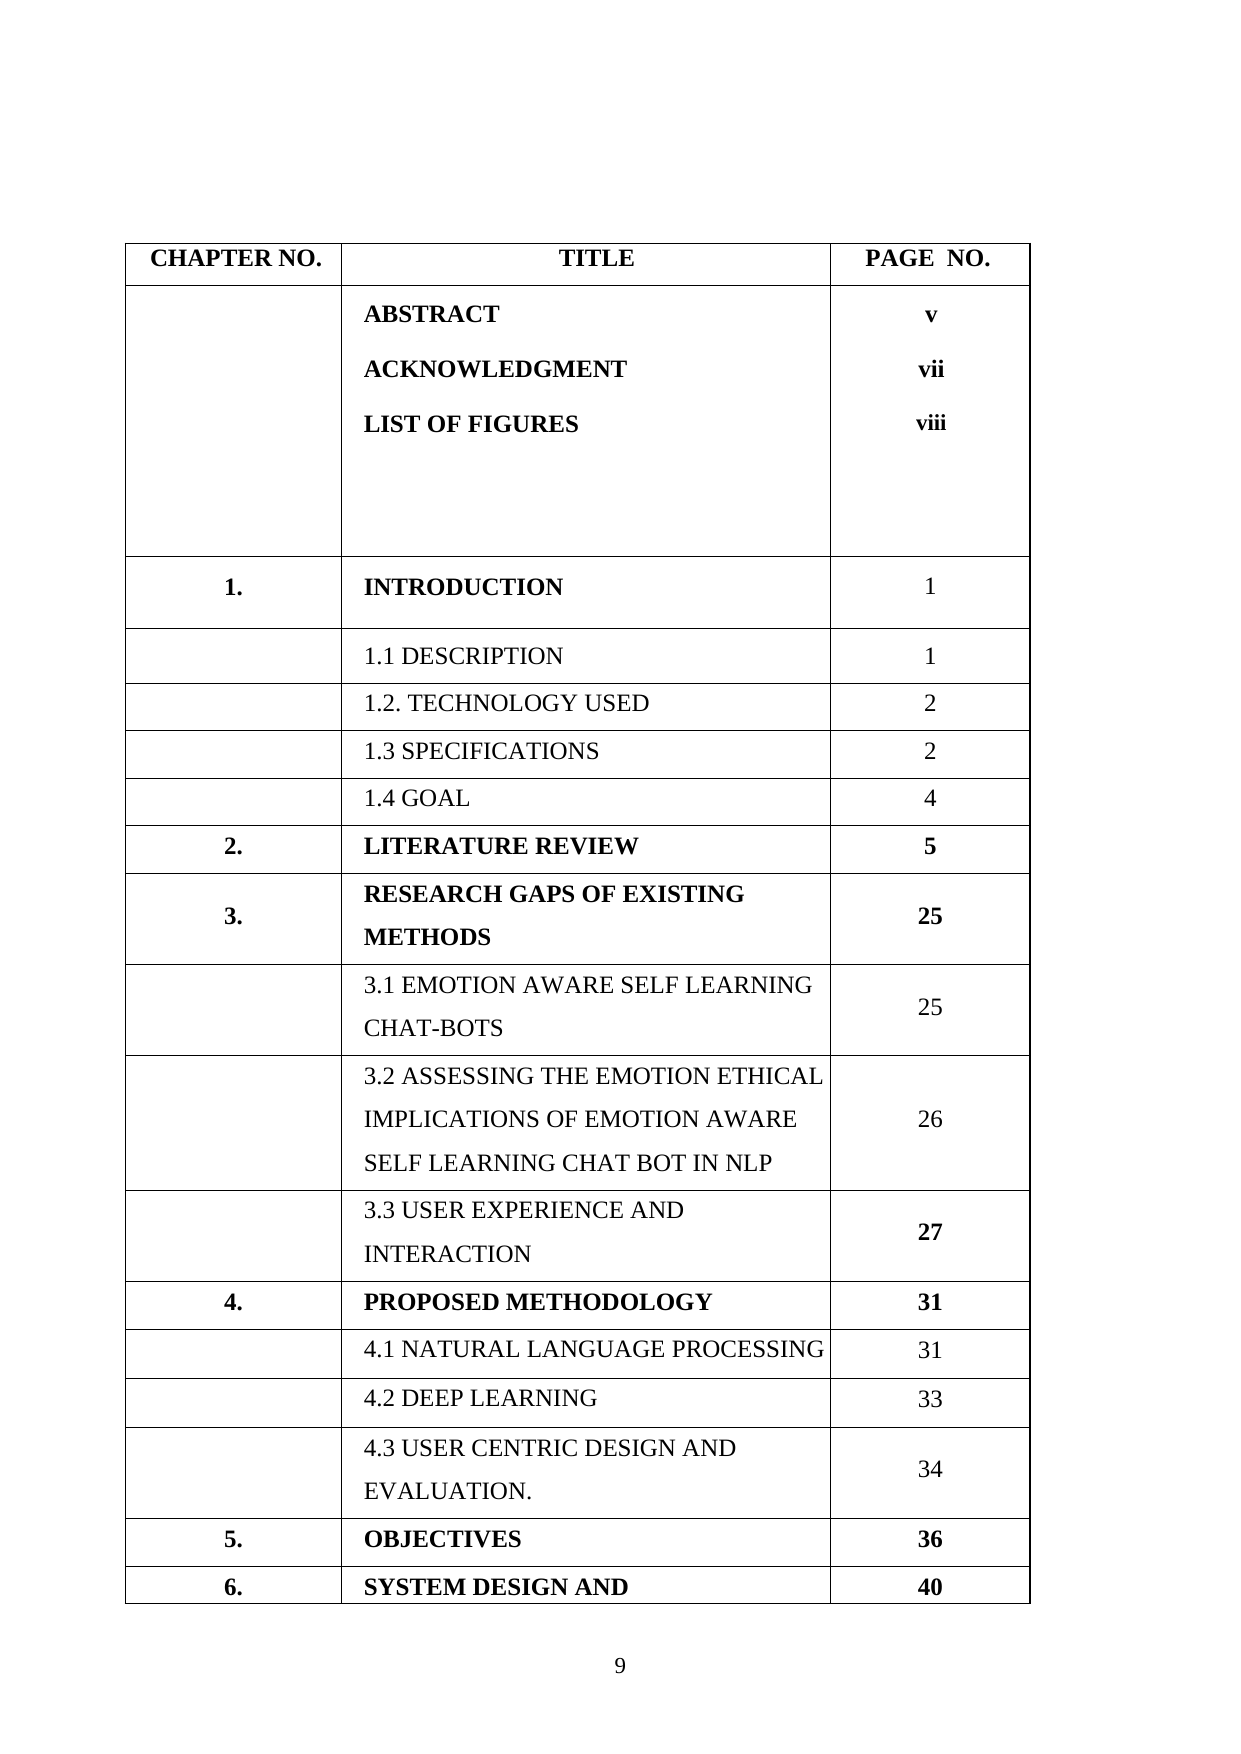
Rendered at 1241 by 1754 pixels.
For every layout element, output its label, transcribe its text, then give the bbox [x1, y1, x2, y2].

table_cell 1.3 SPECIFICATIONS [342, 731, 830, 778]
table_cell 3.1 EMOTION AWARE SELF LEARNING CHAT-BOTS [342, 965, 830, 1055]
table_cell 5. [126, 1519, 341, 1566]
table_cell 3. [126, 874, 341, 964]
table_cell INTRODUCTION [342, 557, 830, 628]
table_cell [126, 684, 341, 730]
table_cell v vii viii [831, 286, 1029, 556]
table_cell 27 [831, 1191, 1029, 1281]
table_cell 1.1 DESCRIPTION [342, 629, 830, 683]
table_cell 4.2 DEEP LEARNING [342, 1379, 830, 1427]
table_cell 2. [126, 826, 341, 873]
table_cell 3.3 USER EXPERIENCE AND INTERACTION [342, 1191, 830, 1281]
table_cell 1.4 GOAL [342, 779, 830, 825]
table_cell 25 [831, 965, 1029, 1055]
table_cell [126, 1330, 341, 1377]
table_header CHAPTER NO. [126, 244, 341, 285]
table_cell PROPOSED METHODOLOGY [342, 1282, 830, 1328]
table_cell 4.3 USER CENTRIC DESIGN AND EVALUATION. [342, 1428, 830, 1518]
table_cell [126, 1428, 341, 1518]
table_cell 1 [831, 557, 1029, 628]
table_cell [342, 1567, 830, 1603]
table_cell [126, 1379, 341, 1427]
table_cell 2 [831, 684, 1029, 730]
table_cell ABSTRACT ACKNOWLEDGMENT LIST OF FIGURES [342, 286, 830, 556]
table_cell 1.2. TECHNOLOGY USED [342, 684, 830, 730]
table_cell [126, 779, 341, 825]
table_header TITLE [342, 244, 830, 285]
table_cell 34 [831, 1428, 1029, 1518]
table_cell RESEARCH GAPS OF EXISTING METHODS [342, 874, 830, 964]
table_cell LITERATURE REVIEW [342, 826, 830, 873]
table_cell [126, 629, 341, 683]
table_cell 1. [126, 557, 341, 628]
table_cell [126, 286, 341, 556]
table_cell 26 [831, 1056, 1029, 1189]
table_cell 40 [831, 1567, 1029, 1603]
table_cell 31 [831, 1330, 1029, 1377]
table_cell 25 [831, 874, 1029, 964]
table_cell [126, 731, 341, 778]
table_cell 31 [831, 1282, 1029, 1328]
table_cell 6. [126, 1567, 341, 1603]
table_cell 1 [831, 629, 1029, 683]
table_cell [126, 1191, 341, 1281]
table_cell [126, 1056, 341, 1189]
table_cell 4.1 NATURAL LANGUAGE PROCESSING [342, 1330, 830, 1377]
table_cell 33 [831, 1379, 1029, 1427]
table_header PAGE NO. [831, 244, 1029, 285]
table_cell 4 [831, 779, 1029, 825]
table_cell 5 [831, 826, 1029, 873]
table_cell 4. [126, 1282, 341, 1328]
table_cell 3.2 ASSESSING THE EMOTION ETHICAL IMPLICATIONS OF EMOTION AWARE SELF LEARNING CHAT BOT IN NLP [342, 1056, 830, 1189]
table_cell 2 [831, 731, 1029, 778]
table_cell 36 [831, 1519, 1029, 1566]
table_cell [126, 965, 341, 1055]
table_cell OBJECTIVES [342, 1519, 830, 1566]
